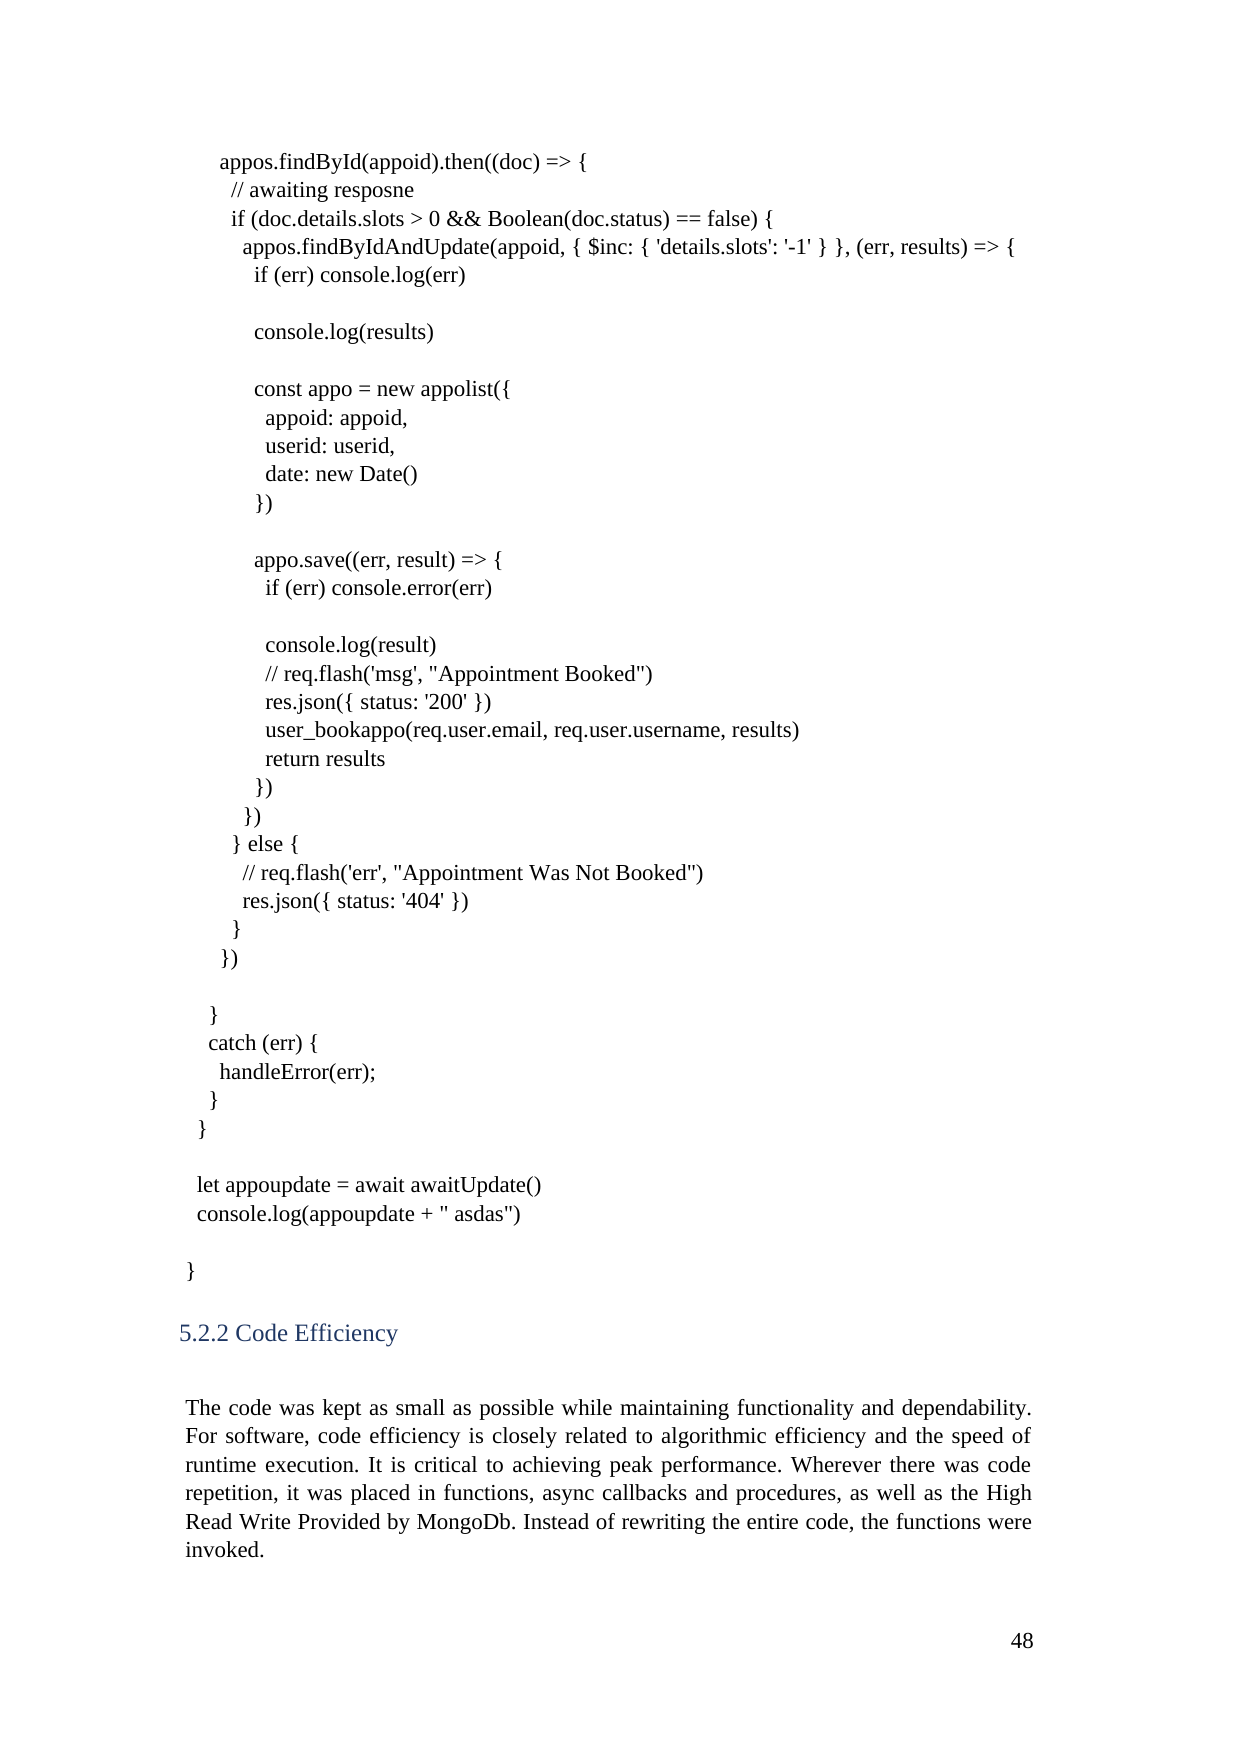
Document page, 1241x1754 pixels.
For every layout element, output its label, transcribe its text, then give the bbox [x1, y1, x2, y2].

text appo.save((err, result) => { [185, 546, 1033, 572]
text } [185, 1086, 1033, 1112]
text The code was kept as small as possible while maintaining functionality and dependability. For software, code efficiency is closely related to algorithmic efficiency and the speed of runtime execution. It is critical to achieving peak performance. Wherever there was code repetition, it was placed in functions, async callbacks and procedures, as well as the High Read Write Provided by MongoDb. Instead of rewriting the entire code, the functions were invoked. [185, 1394, 1033, 1562]
text user_bookappo(req.user.email, req.user.username, results) [185, 716, 1033, 743]
text // req.flash('msg', "Appointment Booked") [185, 659, 1033, 686]
text appoid: appoid, [185, 404, 1033, 430]
text res.json({ status: '200' }) [185, 688, 1033, 714]
text } [185, 1001, 1033, 1027]
text const appo = new appolist({ [185, 375, 1033, 402]
text return results [185, 745, 1033, 771]
text let appoupdate = await awaitUpdate() [185, 1171, 1033, 1198]
text // req.flash('err', "Appointment Was Not Booked") [185, 859, 1033, 885]
text } [185, 1114, 1033, 1141]
text if (doc.details.slots > 0 && Boolean(doc.status) == false) { [185, 204, 1033, 231]
text appos.findByIdAndUpdate(appoid, { $inc: { 'details.slots': '-1' } }, (err, results) => { [185, 233, 1033, 259]
text }) [185, 489, 1033, 515]
text } else { [185, 830, 1033, 857]
text } [185, 916, 1033, 942]
text console.log(appoupdate + " asdas") [185, 1200, 1033, 1226]
text userid: userid, [185, 432, 1033, 458]
text }) [185, 944, 1033, 970]
text }) [185, 802, 1033, 828]
text if (err) console.log(err) [185, 261, 1033, 288]
text console.log(result) [185, 631, 1033, 657]
text appos.findById(appoid).then((doc) => { [185, 148, 1033, 174]
subtitle 5.2.2 Code Efficiency [166, 1318, 1033, 1347]
text date: new Date() [185, 461, 1033, 487]
text if (err) console.error(err) [185, 574, 1033, 601]
text catch (err) { [185, 1029, 1033, 1056]
text console.log(results) [185, 318, 1033, 345]
text handleError(err); [185, 1058, 1033, 1084]
text }) [185, 773, 1033, 800]
text } [185, 1257, 1033, 1283]
text // awaiting resposne [185, 176, 1033, 202]
text res.json({ status: '404' }) [185, 887, 1033, 913]
